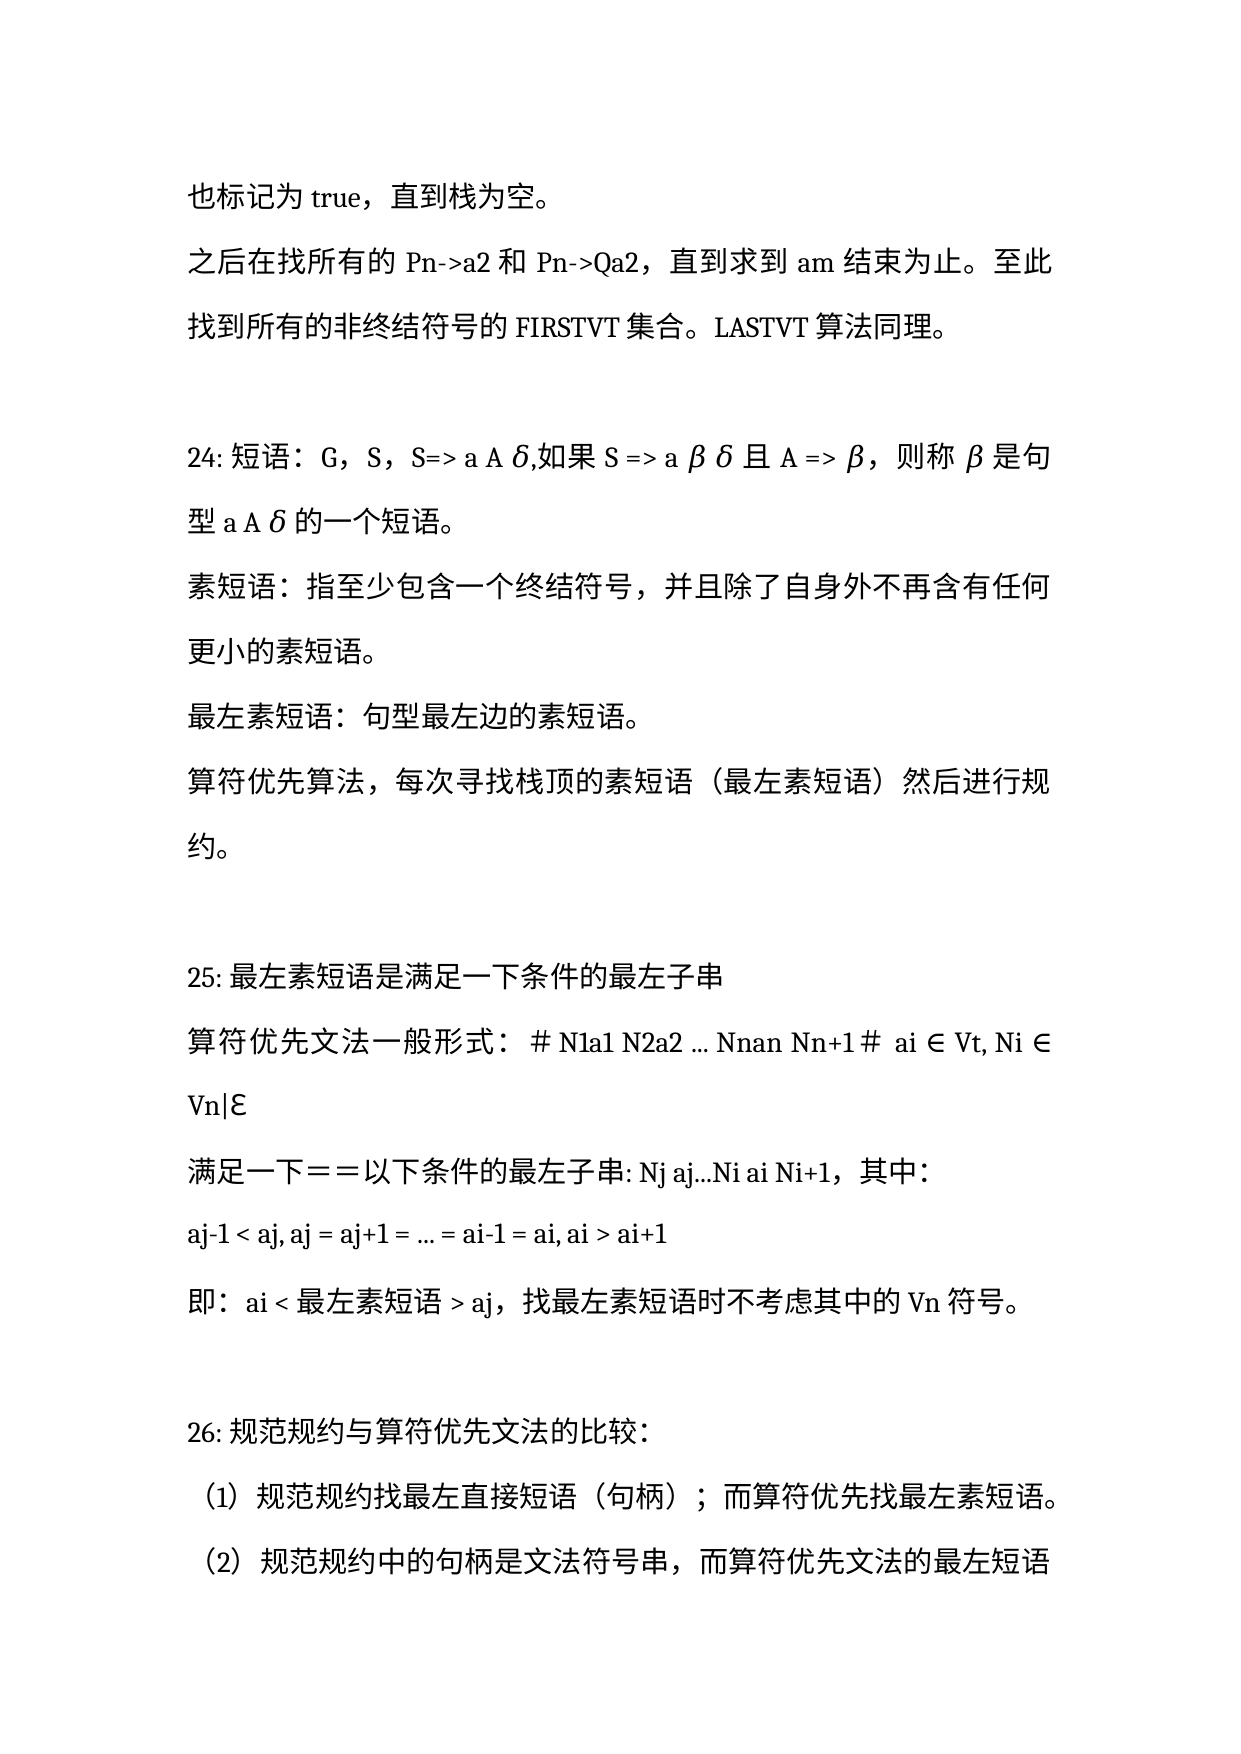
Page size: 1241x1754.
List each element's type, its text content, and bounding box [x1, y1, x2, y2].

text 之后在找所有的 Pn->a2 和 Pn->Qa2，直到求到 am 结束为止。至此找到所有的非终结符号的 FIRSTVT 集合。LASTVT 算法同理。 [187, 227, 1053, 357]
text 25: 最左素短语是满足一下条件的最左子串 [187, 942, 1053, 1007]
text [187, 162, 1053, 227]
text 最左素短语：句型最左边的素短语。 [187, 682, 1053, 747]
text 26: 规范规约与算符优先文法的比较： [187, 1397, 1053, 1462]
text 满足一下＝＝以下条件的最左子串: Nj aj...Ni ai Ni+1，其中： [187, 1137, 1053, 1202]
text 即：ai < 最左素短语 > aj，找最左素短语时不考虑其中的 Vn 符号。 [187, 1267, 1053, 1332]
text 素短语：指至少包含一个终结符号，并且除了自身外不再含有任何更小的素短语。 [187, 552, 1053, 682]
text 算符优先文法一般形式：＃N1a1 N2a2 ... Nnan Nn+1＃ ai ∈ Vt, Ni ∈ Vn|ℇ [187, 1007, 1053, 1137]
text （1）规范规约找最左直接短语（句柄）；而算符优先找最左素短语。 [187, 1462, 1053, 1527]
text 24: 短语：G，S，S=> a A 𝛿,如果 S => a 𝛽 𝛿 且 A => 𝛽，则称 𝛽 是句型 a A 𝛿 的一个短语。 [187, 422, 1053, 552]
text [187, 1527, 1053, 1592]
text 算符优先算法，每次寻找栈顶的素短语（最左素短语）然后进行规约。 [187, 747, 1053, 877]
text aj-1 < aj, aj = aj+1 = ... = ai-1 = ai, ai > ai+1 [187, 1202, 1053, 1267]
